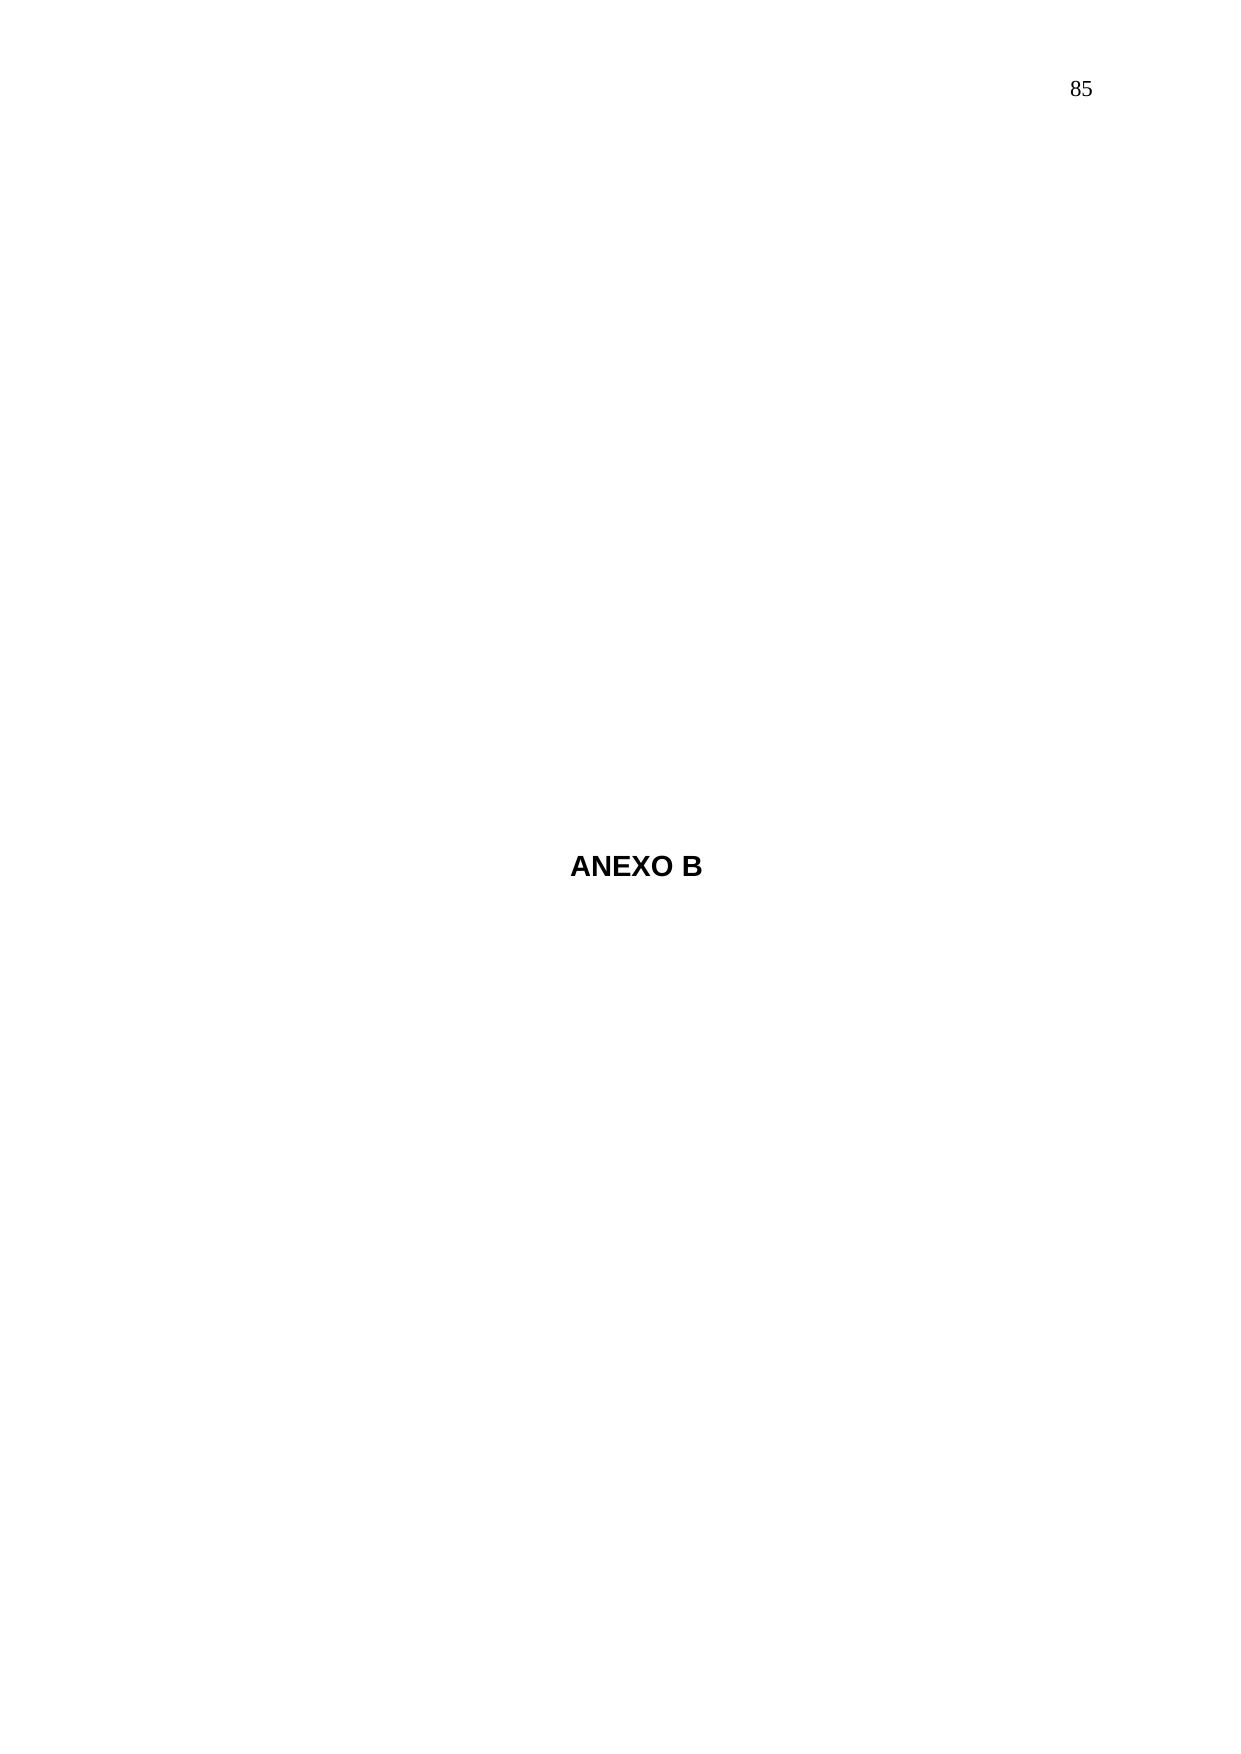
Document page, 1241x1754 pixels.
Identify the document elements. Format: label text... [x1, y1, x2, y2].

subtitle ANEXO B [177, 849, 1092, 883]
